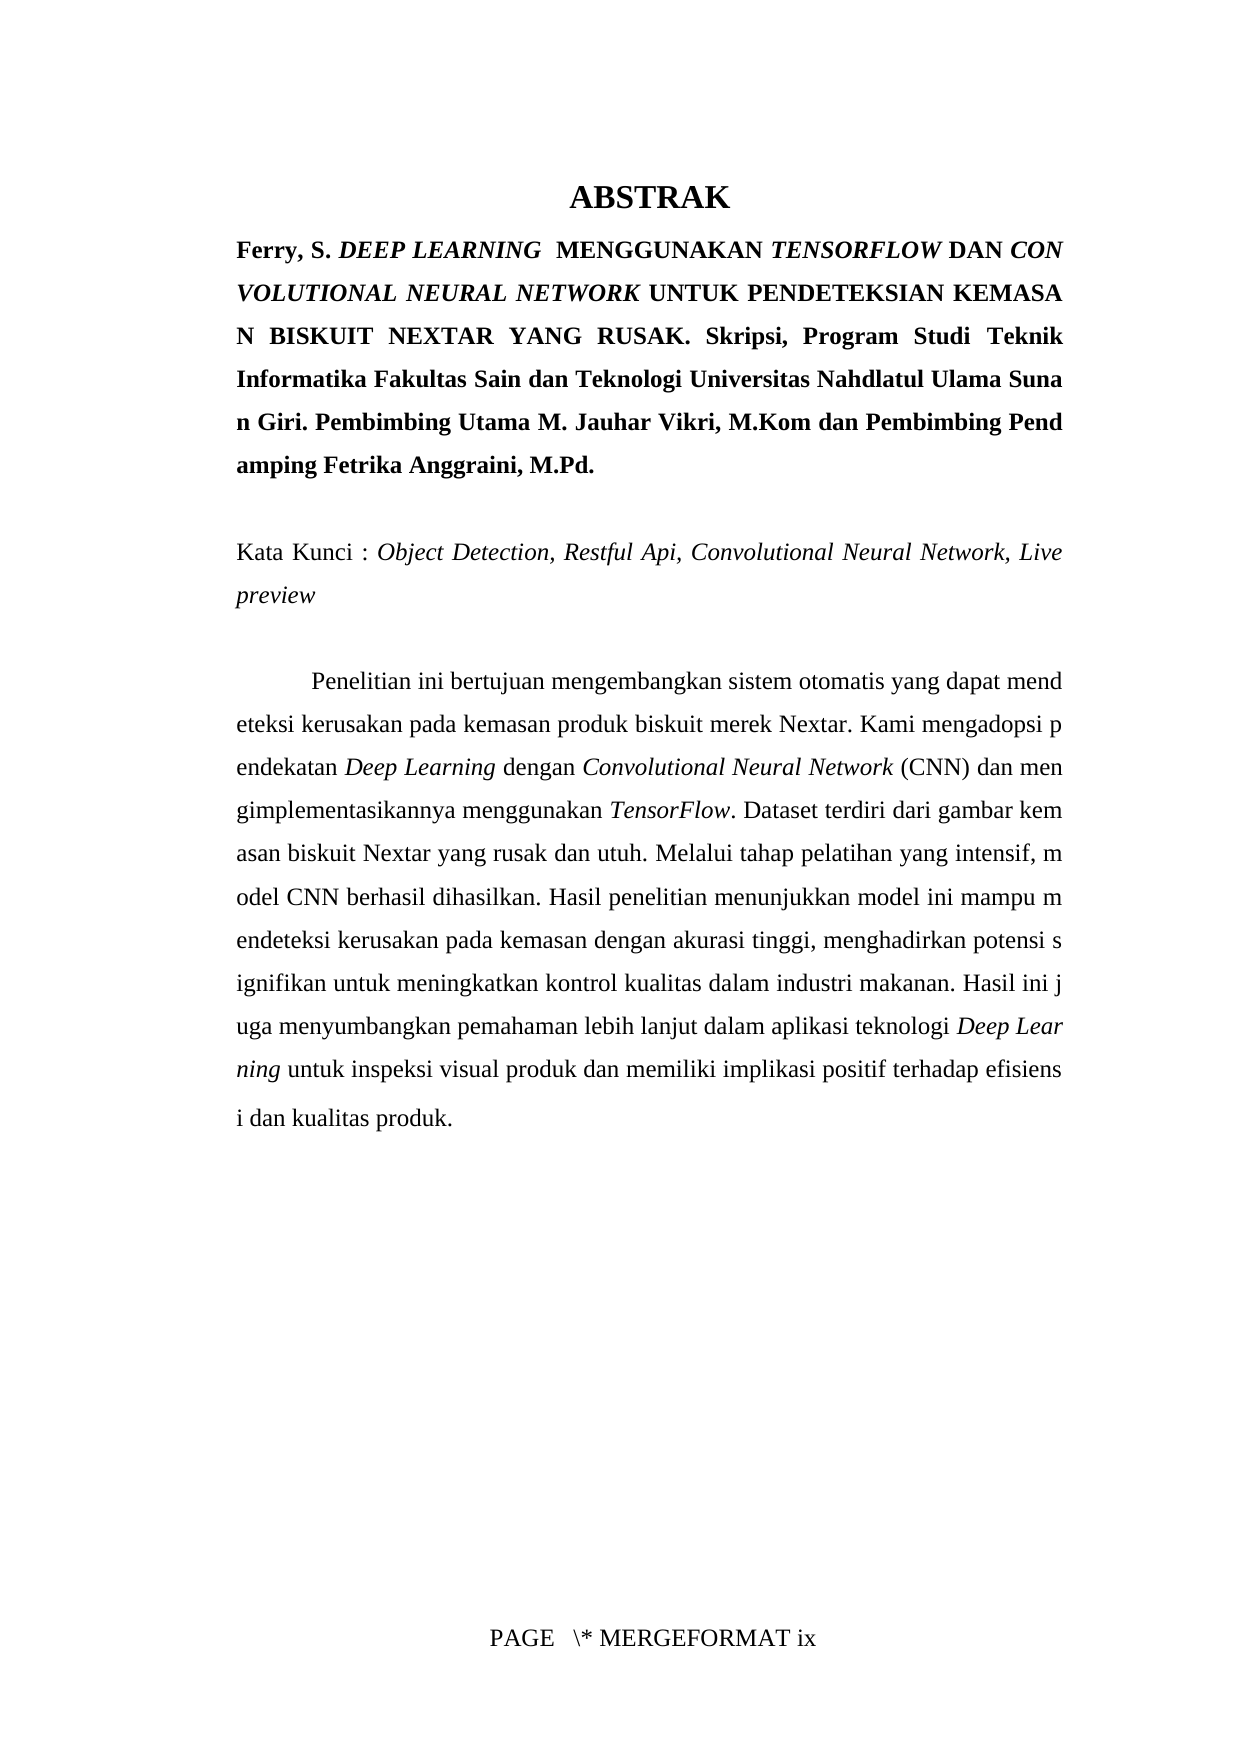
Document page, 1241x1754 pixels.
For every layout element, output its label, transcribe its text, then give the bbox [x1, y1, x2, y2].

text Kata Kunci : Object Detection, Restful Api, Convolutional Neural Network, Live preview [236, 537, 1063, 608]
text Ferry, S. DEEP LEARNING MENGGUNAKAN TENSORFLOW DAN CONVOLUTIONAL NEURAL NETWORK UNTUK PENDETEKSIAN KEMASAN BISKUIT NEXTAR YANG RUSAK. Skripsi, Program Studi Teknik Informatika Fakultas Sain dan Teknologi Universitas Nahdlatul Ulama Sunan Giri. Pembimbing Utama M. Jauhar Vikri, M.Kom dan Pembimbing Pendamping Fetrika Anggraini, M.Pd. [236, 235, 1063, 479]
text Penelitian ini bertujuan mengembangkan sistem otomatis yang dapat mendeteksi kerusakan pada kemasan produk biskuit merek Nextar. Kami mengadopsi pendekatan Deep Learning dengan Convolutional Neural Network (CNN) dan mengimplementasikannya menggunakan TensorFlow. Dataset terdiri dari gambar kemasan biskuit Nextar yang rusak dan utuh. Melalui tahap pelatihan yang intensif, model CNN berhasil dihasilkan. Hasil penelitian menunjukkan model ini mampu mendeteksi kerusakan pada kemasan dengan akurasi tinggi, menghadirkan potensi signifikan untuk meningkatkan kontrol kualitas dalam industri makanan. Hasil ini juga menyumbangkan pemahaman lebih lanjut dalam aplikasi teknologi Deep Learning untuk inspeksi visual produk dan memiliki implikasi positif terhadap efisiensi dan kualitas produk. [236, 666, 1063, 1133]
subtitle ABSTRAK [236, 177, 1063, 216]
